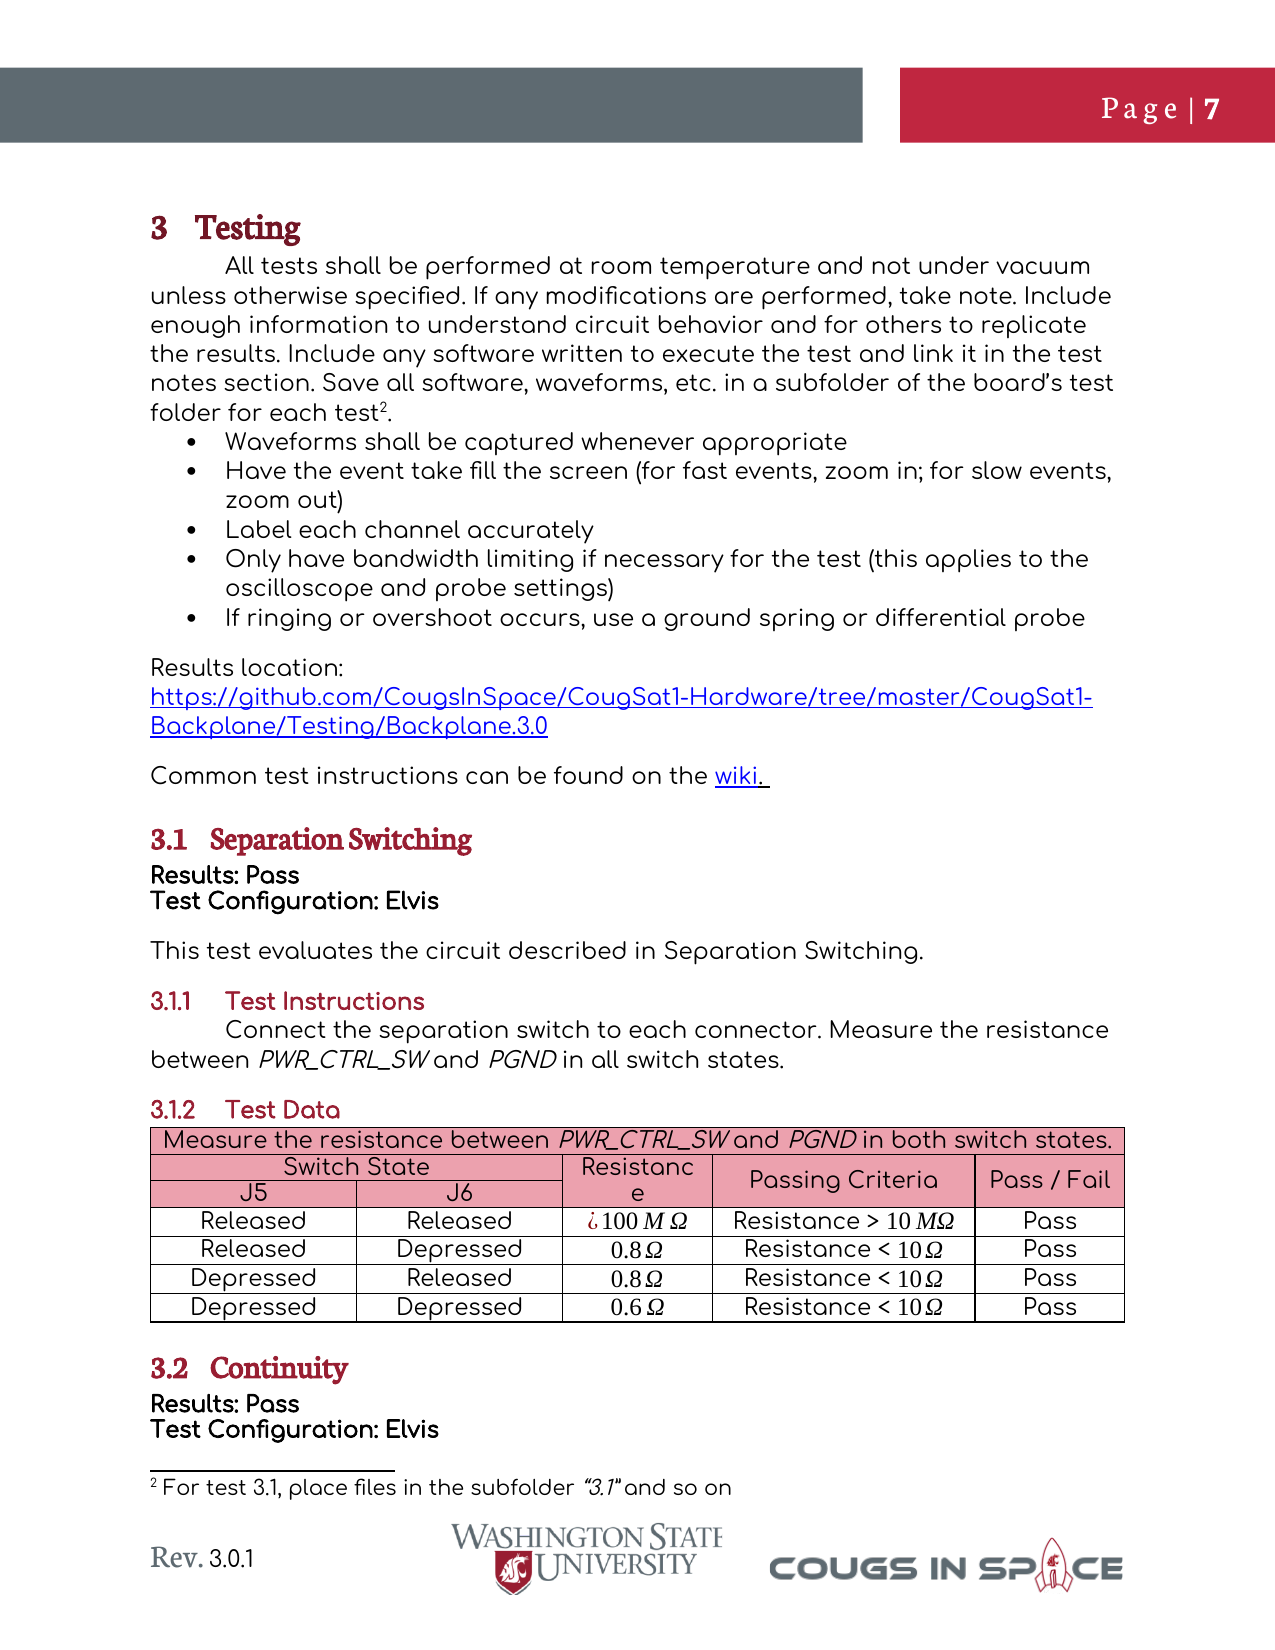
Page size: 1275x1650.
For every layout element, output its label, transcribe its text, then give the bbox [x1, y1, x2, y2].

table_cell Depressed [357, 1237, 562, 1264]
subtitle Continuity [150, 1343, 1125, 1386]
table_cell Pass [976, 1208, 1124, 1236]
table_cell J6 [357, 1181, 562, 1207]
subtitle Test Instructions [150, 989, 1125, 1015]
table_cell Resistance < [713, 1237, 974, 1264]
table_cell Pass [976, 1237, 1124, 1264]
table_cell [563, 1294, 712, 1321]
text All tests shall be performed at room temperature and not under vacuum unless otherwise specified. If any modifications are performed, take note. Include enough information to understand circuit behavior and for others to replicate the results. Include any software written to execute the test and link it in the test notes section. Save all software, waveforms, etc. in a subfolder of the board’s test folder for each test. [150, 254, 1125, 426]
table_cell Released [151, 1208, 356, 1236]
table_cell Pass / Fail [976, 1155, 1124, 1207]
table_cell Resistance > [713, 1208, 974, 1236]
table_cell Resistance [563, 1155, 712, 1207]
subtitle Test Data [150, 1098, 1125, 1123]
table_cell J5 [151, 1181, 356, 1207]
table_cell [563, 1265, 712, 1293]
subtitle Testing [150, 200, 1125, 247]
list Label each channel accurately [187, 518, 1125, 543]
table_cell Pass [976, 1265, 1124, 1293]
table_cell Resistance < [713, 1265, 974, 1293]
text Test Configuration: Elvis [150, 889, 1125, 914]
text Results: Pass [150, 1392, 1125, 1417]
list If ringing or overshoot occurs, use a ground spring or differential probe [187, 606, 1125, 631]
table_cell Pass [976, 1294, 1124, 1321]
table_cell Depressed [151, 1294, 356, 1321]
table_cell Depressed [151, 1265, 356, 1293]
table_cell Depressed [357, 1294, 562, 1321]
text This test evaluates the circuit described in Separation Switching. [150, 939, 1125, 965]
table_header Measure the resistance between PWR_CTRL_SW and PGND in both switch states. [151, 1128, 1124, 1154]
table_cell Released [151, 1237, 356, 1264]
subtitle Separation Switching [150, 815, 1125, 857]
table_cell Released [357, 1265, 562, 1293]
picture [769, 1537, 1123, 1594]
table_cell Released [357, 1208, 562, 1236]
text Common test instructions can be found on the wiki. [150, 764, 1125, 790]
table_cell [563, 1208, 712, 1236]
table_cell Passing Criteria [713, 1155, 974, 1207]
list Have the event take fill the screen (for fast events, zoom in; for slow events, zoom out) [187, 459, 1125, 514]
text Results location: https://github.com/CougsInSpace/CougSat1-Hardware/tree/master/CougSat1-Backplane/Testing/Backplane.3.0 [150, 656, 1125, 740]
list Waveforms shall be captured whenever appropriate [187, 430, 1125, 456]
text Connect the separation switch to each connector. Measure the resistance between PWR_CTRL_SW and PGND in all switch states. [150, 1018, 1125, 1073]
table_cell Resistance < [713, 1294, 974, 1321]
picture [450, 1522, 723, 1595]
text Results: Pass [150, 863, 1125, 889]
list Only have bandwidth limiting if necessary for the test (this applies to the oscilloscope and probe settings) [187, 547, 1125, 602]
text Test Configuration: Elvis [150, 1417, 1125, 1443]
table_cell [563, 1237, 712, 1264]
table_cell Switch State [151, 1155, 562, 1180]
